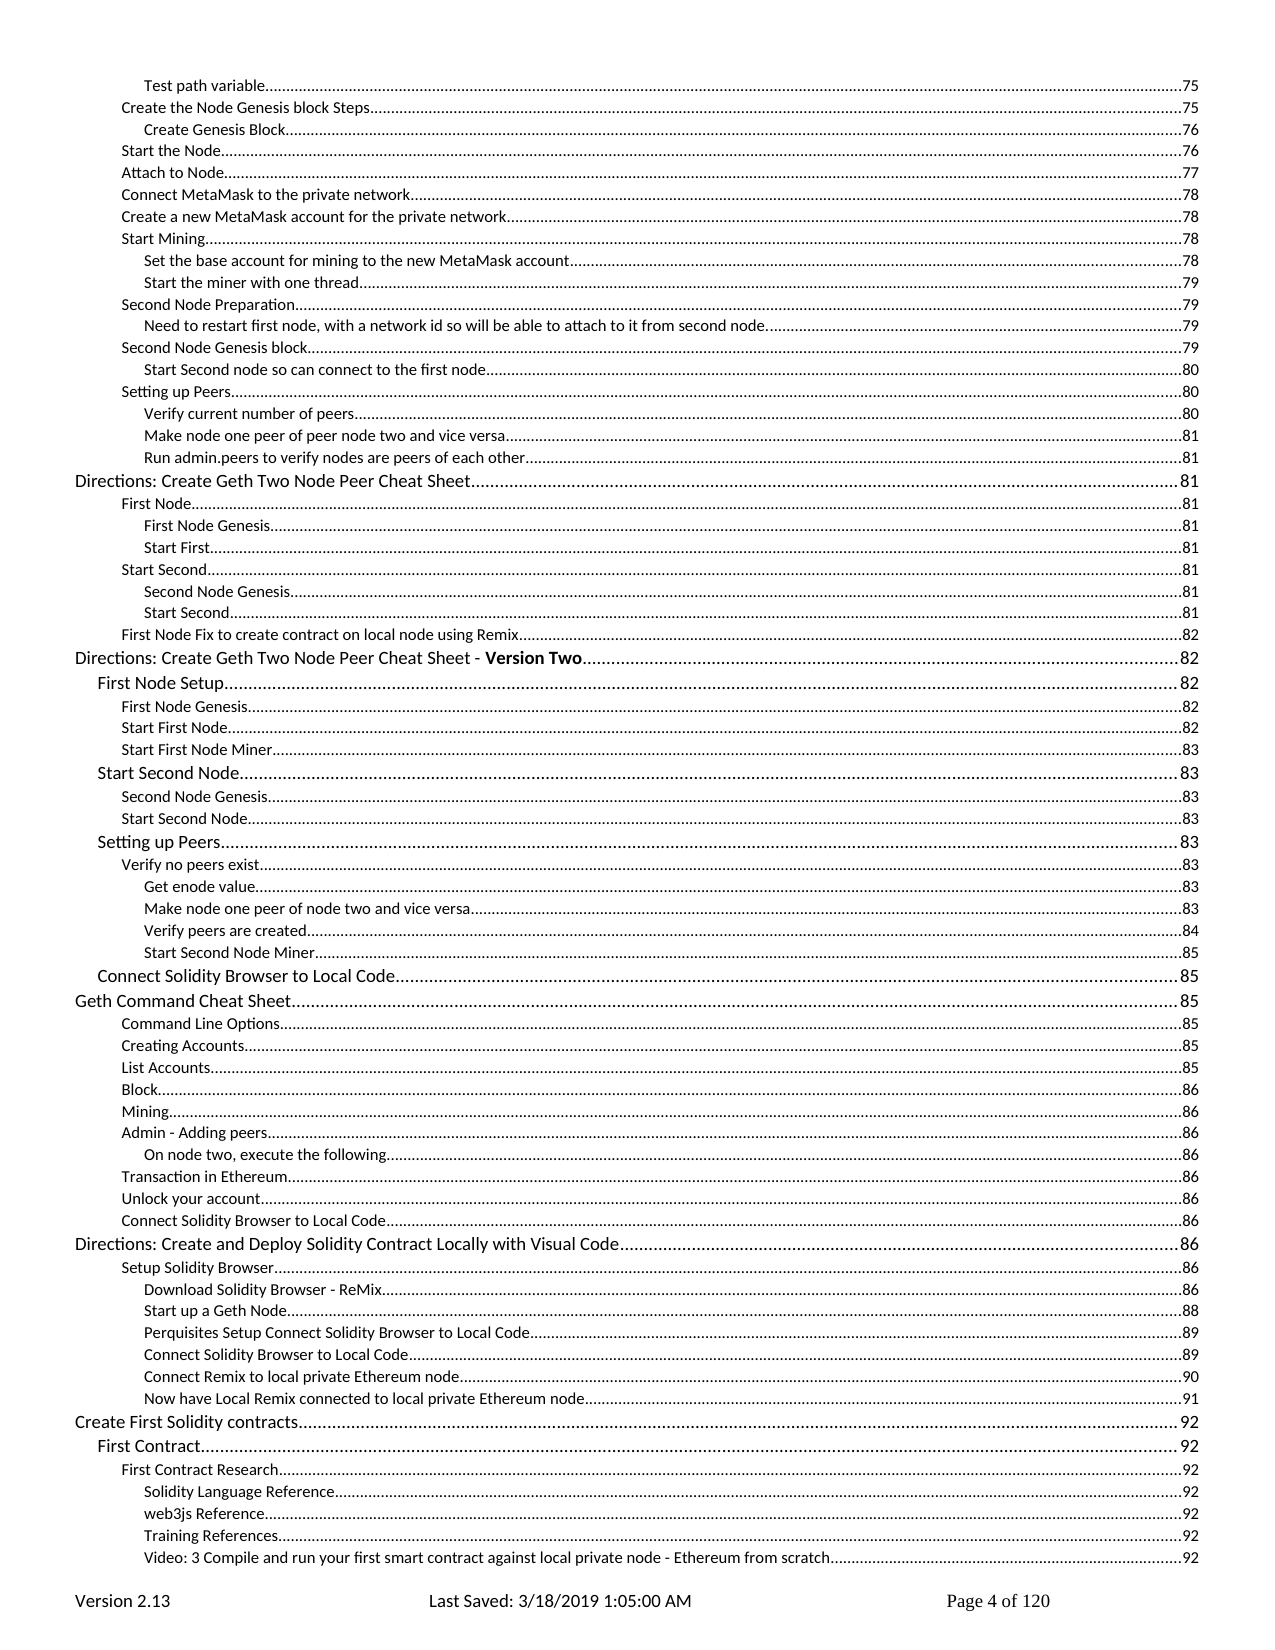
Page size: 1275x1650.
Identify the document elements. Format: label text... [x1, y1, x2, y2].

text Start First Node Miner 83 [121, 740, 1200, 760]
text Connect Solidity Browser to Local Code 85 [97, 964, 1200, 987]
text Setting up Peers 83 [97, 830, 1200, 853]
text Set the base account for mining to the new MetaMask account 78 [144, 250, 1200, 270]
text Creating Accounts 85 [121, 1035, 1200, 1056]
text Attach to Node 77 [121, 162, 1200, 183]
text Create the Node Genesis block Steps 75 [121, 97, 1200, 117]
text Connect MetaMask to the private network 78 [121, 184, 1200, 205]
text Start the Node 76 [121, 141, 1200, 161]
text Second Node Preparation 79 [121, 294, 1200, 314]
text Start Second node so can connect to the first node 80 [144, 359, 1200, 380]
text First Contract Research 92 [121, 1459, 1200, 1480]
text Start First Node 82 [121, 718, 1200, 738]
text Second Node Genesis block 79 [121, 337, 1200, 358]
text First Node Genesis 82 [121, 696, 1200, 716]
text Verify peers are created 84 [144, 920, 1200, 941]
text First Node Setup 82 [97, 671, 1200, 694]
text Start up a Geth Node 88 [144, 1301, 1200, 1321]
text Second Node Genesis 83 [121, 786, 1200, 807]
text Start Second Node 83 [121, 808, 1200, 828]
text Run admin.peers to verify nodes are peers of each other 81 [144, 447, 1200, 467]
text Connect Remix to local private Ethereum node 90 [144, 1366, 1200, 1387]
text Start Second 81 [144, 603, 1200, 623]
text Unlock your account 86 [121, 1188, 1200, 1209]
text Mining 86 [121, 1101, 1200, 1121]
text Download Solidity Browser - ReMix 86 [144, 1279, 1200, 1299]
text Start the miner with one thread 79 [144, 272, 1200, 292]
text Setup Solidity Browser 86 [121, 1257, 1200, 1277]
text Training References 92 [144, 1525, 1200, 1545]
text Create Genesis Block 76 [144, 119, 1200, 139]
text Get enode value 83 [144, 877, 1200, 897]
text Start Mining 78 [121, 228, 1200, 248]
text On node two, execute the following 86 [144, 1145, 1200, 1165]
text Make node one peer of peer node two and vice versa 81 [144, 425, 1200, 445]
text Start Second Node 83 [97, 762, 1200, 784]
text Transaction in Ethereum 86 [121, 1167, 1200, 1187]
text Connect Solidity Browser to Local Code 86 [121, 1210, 1200, 1231]
text Verify no peers exist 83 [121, 855, 1200, 875]
text Command Line Options 85 [121, 1013, 1200, 1034]
text Start Second 81 [121, 559, 1200, 579]
text Start First 81 [144, 537, 1200, 557]
text Connect Solidity Browser to Local Code 89 [144, 1344, 1200, 1365]
text First Node 81 [121, 493, 1200, 514]
text Setting up Peers 80 [121, 381, 1200, 402]
text web3js Reference 92 [144, 1503, 1200, 1523]
text Verify current number of peers 80 [144, 403, 1200, 423]
text Create First Solidity contracts 92 [75, 1410, 1200, 1433]
text Block 86 [121, 1079, 1200, 1099]
text Directions: Create and Deploy Solidity Contract Locally with Visual Code 86 [75, 1232, 1200, 1255]
text List Accounts 85 [121, 1057, 1200, 1077]
text First Node Genesis 81 [144, 515, 1200, 536]
text Make node one peer of node two and vice versa 83 [144, 898, 1200, 919]
text First Contract 92 [97, 1435, 1200, 1458]
text Solidity Language Reference 92 [144, 1481, 1200, 1502]
text Test path variable 75 [144, 75, 1200, 95]
text Admin - Adding peers 86 [121, 1123, 1200, 1143]
text Create a new MetaMask account for the private network 78 [121, 206, 1200, 227]
text Perquisites Setup Connect Solidity Browser to Local Code 89 [144, 1322, 1200, 1343]
text Directions: Create Geth Two Node Peer Cheat Sheet - Version Two 82 [75, 647, 1200, 669]
text Directions: Create Geth Two Node Peer Cheat Sheet 81 [75, 469, 1200, 492]
text Geth Command Cheat Sheet 85 [75, 989, 1200, 1012]
text Video: 3 Compile and run your first smart contract against local private node - Ethereum from scratch 92 [144, 1547, 1200, 1567]
text First Node Fix to create contract on local node using Remix 82 [121, 625, 1200, 645]
text Need to restart first node, with a network id so will be able to attach to it from second node. 79 [144, 316, 1200, 336]
text Now have Local Remix connected to local private Ethereum node 91 [144, 1388, 1200, 1408]
text Start Second Node Miner 85 [144, 942, 1200, 962]
text Second Node Genesis 81 [144, 581, 1200, 601]
